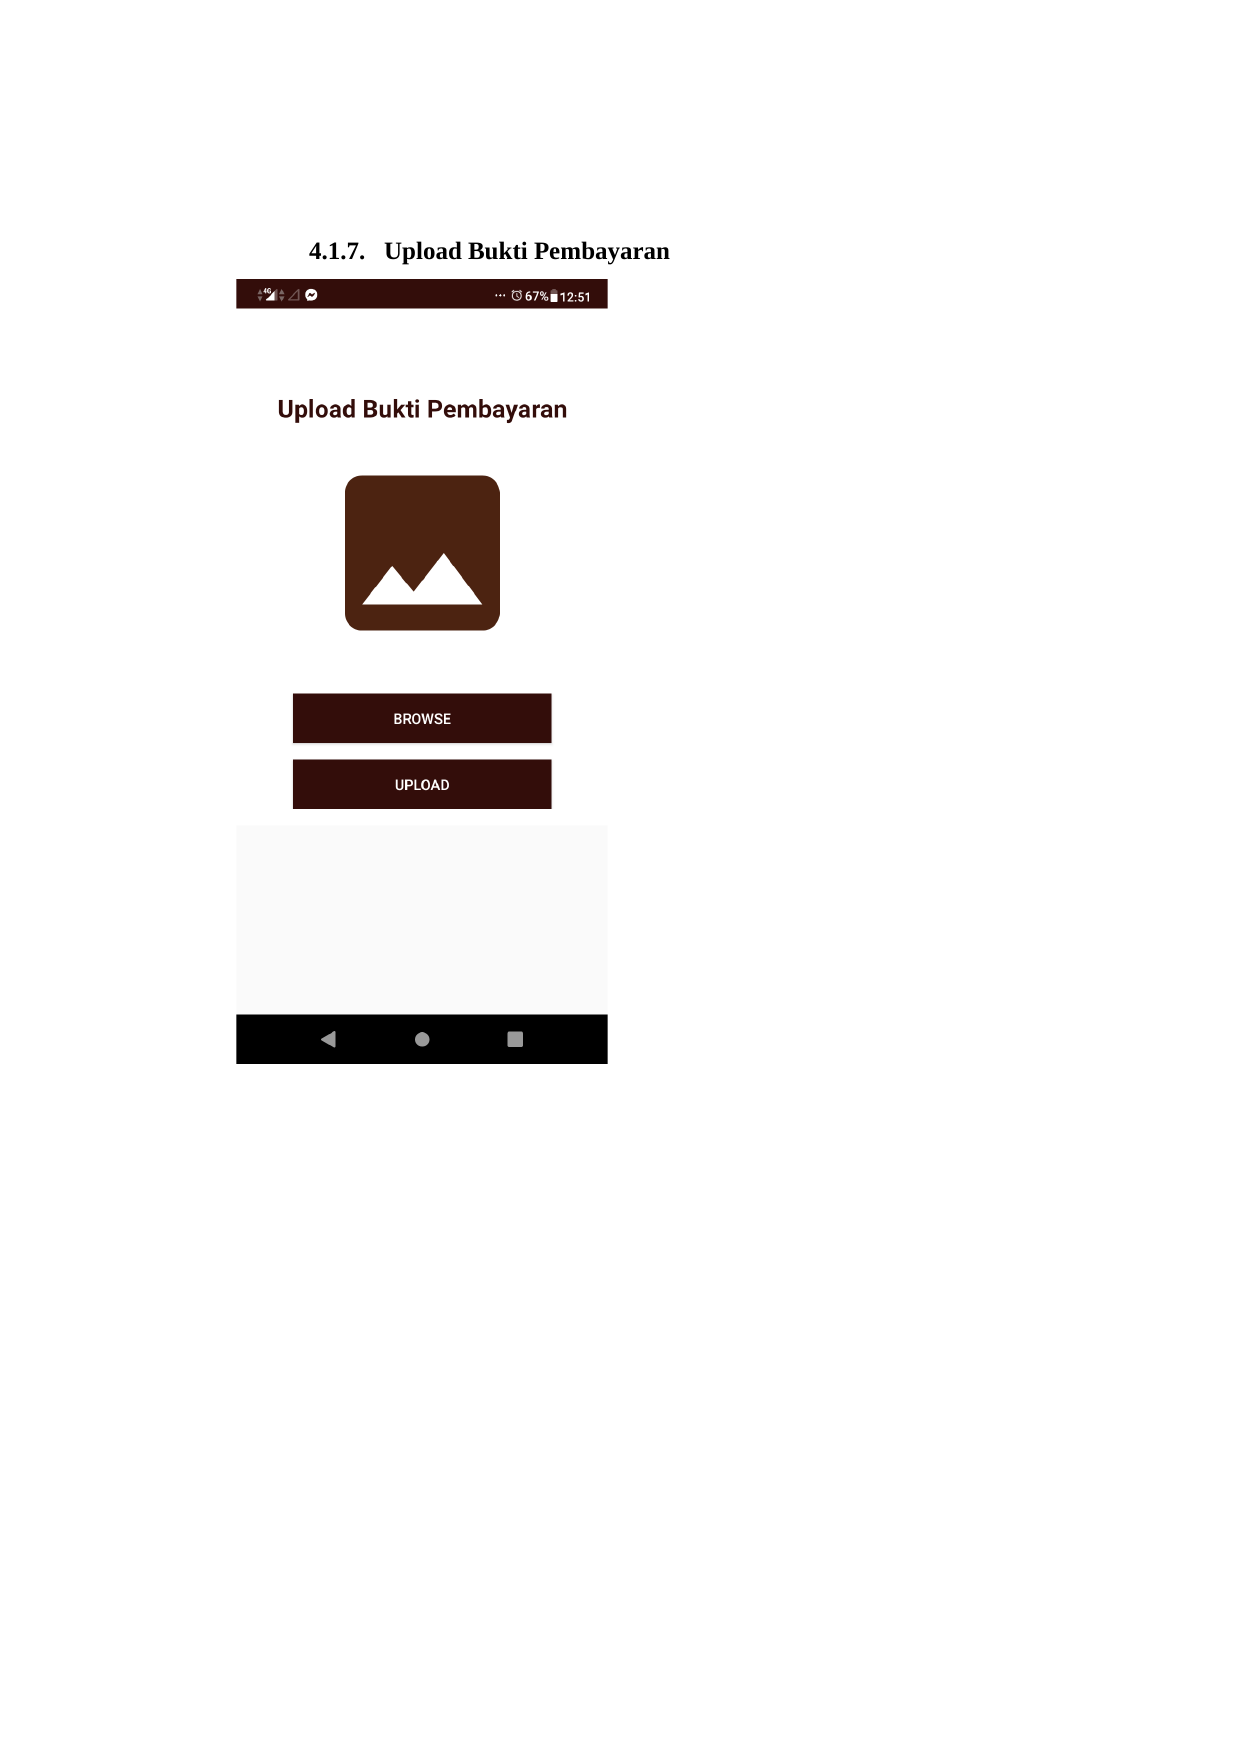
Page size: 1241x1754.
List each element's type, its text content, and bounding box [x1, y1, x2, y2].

subtitle Upload Bukti Pembayaran [309, 236, 1063, 265]
picture [236, 279, 608, 1064]
